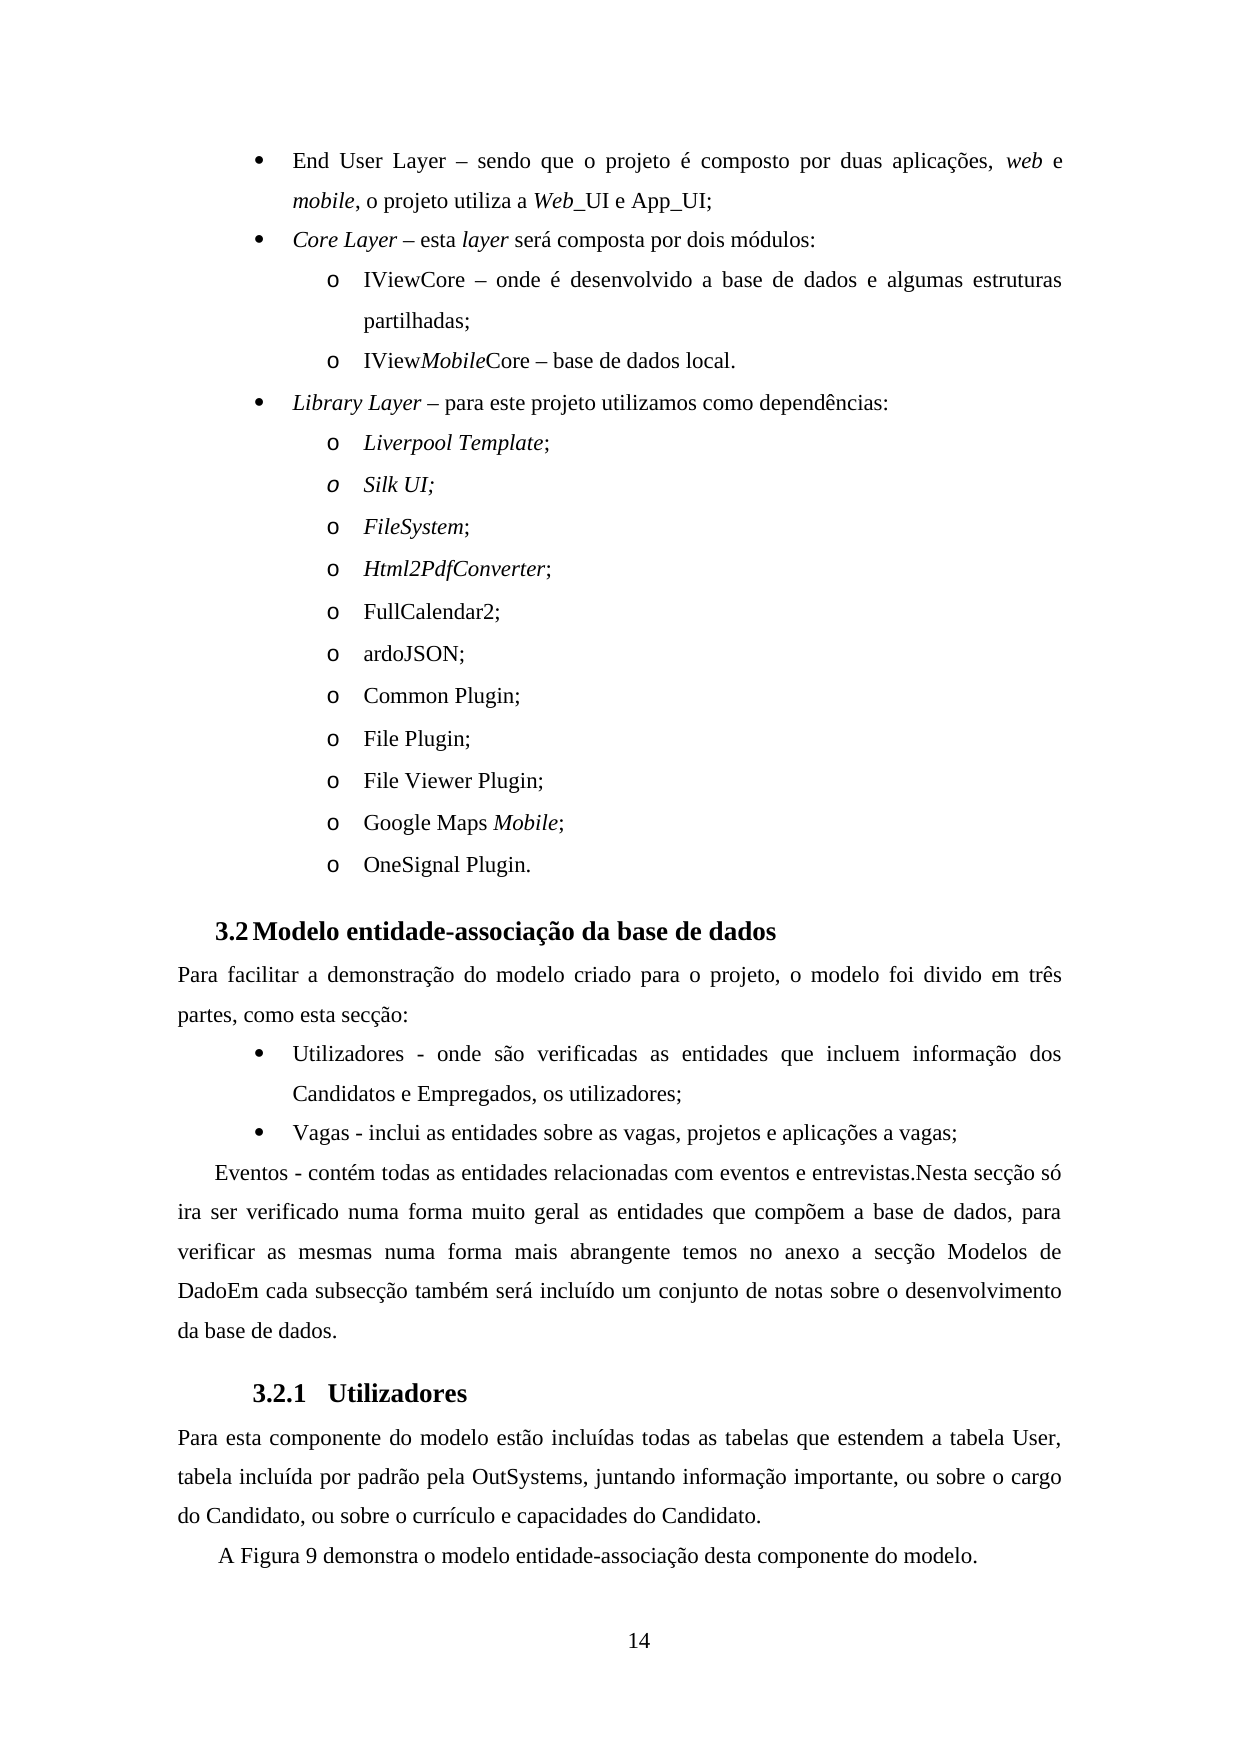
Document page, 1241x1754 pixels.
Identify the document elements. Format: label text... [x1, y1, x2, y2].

list IViewMobileCore – base de dados local. [326, 347, 1063, 375]
list Common Plugin; [326, 682, 1063, 711]
subtitle Utilizadores [252, 1377, 1063, 1408]
list File Plugin; [326, 725, 1063, 753]
subtitle Modelo entidade-associação da base de dados [215, 915, 1063, 946]
list ardoJSON; [326, 640, 1063, 668]
list Liverpool Template; [326, 429, 1063, 457]
list Silk UI; [326, 471, 1063, 499]
list Library Layer – para este projeto utilizamos como dependências: [255, 389, 1063, 416]
list Utilizadores - onde são verificadas as entidades que incluem informação dos Candidatos e Empregados, os utilizadores; [255, 1040, 1063, 1106]
list Google Maps Mobile; [326, 809, 1063, 837]
list Html2PdfConverter; [326, 556, 1063, 584]
list End User Layer – sendo que o projeto é composto por duas aplicações, web e mobile, o projeto utiliza a Web_UI e App_UI; [255, 148, 1063, 213]
text Para esta componente do modelo estão incluídas todas as tabelas que estendem a tabela User, tabela incluída por padrão pela OutSystems, juntando informação importante, ou sobre o cargo do Candidato, ou sobre o currículo e capacidades do Candidato. [177, 1424, 1063, 1529]
list OneSignal Plugin. [326, 852, 1063, 880]
list FullCalendar2; [326, 598, 1063, 626]
text Para facilitar a demonstração do modelo criado para o projeto, o modelo foi divido em três partes, como esta secção: [177, 961, 1063, 1027]
list Vagas - inclui as entidades sobre as vagas, projetos e aplicações a vagas; [255, 1119, 1063, 1146]
list FileSystem; [326, 513, 1063, 541]
text A Figura 9 demonstra o modelo entidade-associação desta componente do modelo. [177, 1542, 1063, 1568]
list Core Layer – esta layer será composta por dois módulos: [255, 227, 1063, 253]
list IViewCore – onde é desenvolvido a base de dados e algumas estruturas partilhadas; [326, 266, 1063, 334]
list File Viewer Plugin; [326, 767, 1063, 795]
text Eventos - contém todas as entidades relacionadas com eventos e entrevistas.Nesta secção só ira ser verificado numa forma muito geral as entidades que compõem a base de dados, para verificar as mesmas numa forma mais abrangente temos no anexo a secção Modelos de DadoEm cada subsecção também será incluído um conjunto de notas sobre o desenvolvimento da base de dados. [177, 1159, 1063, 1343]
